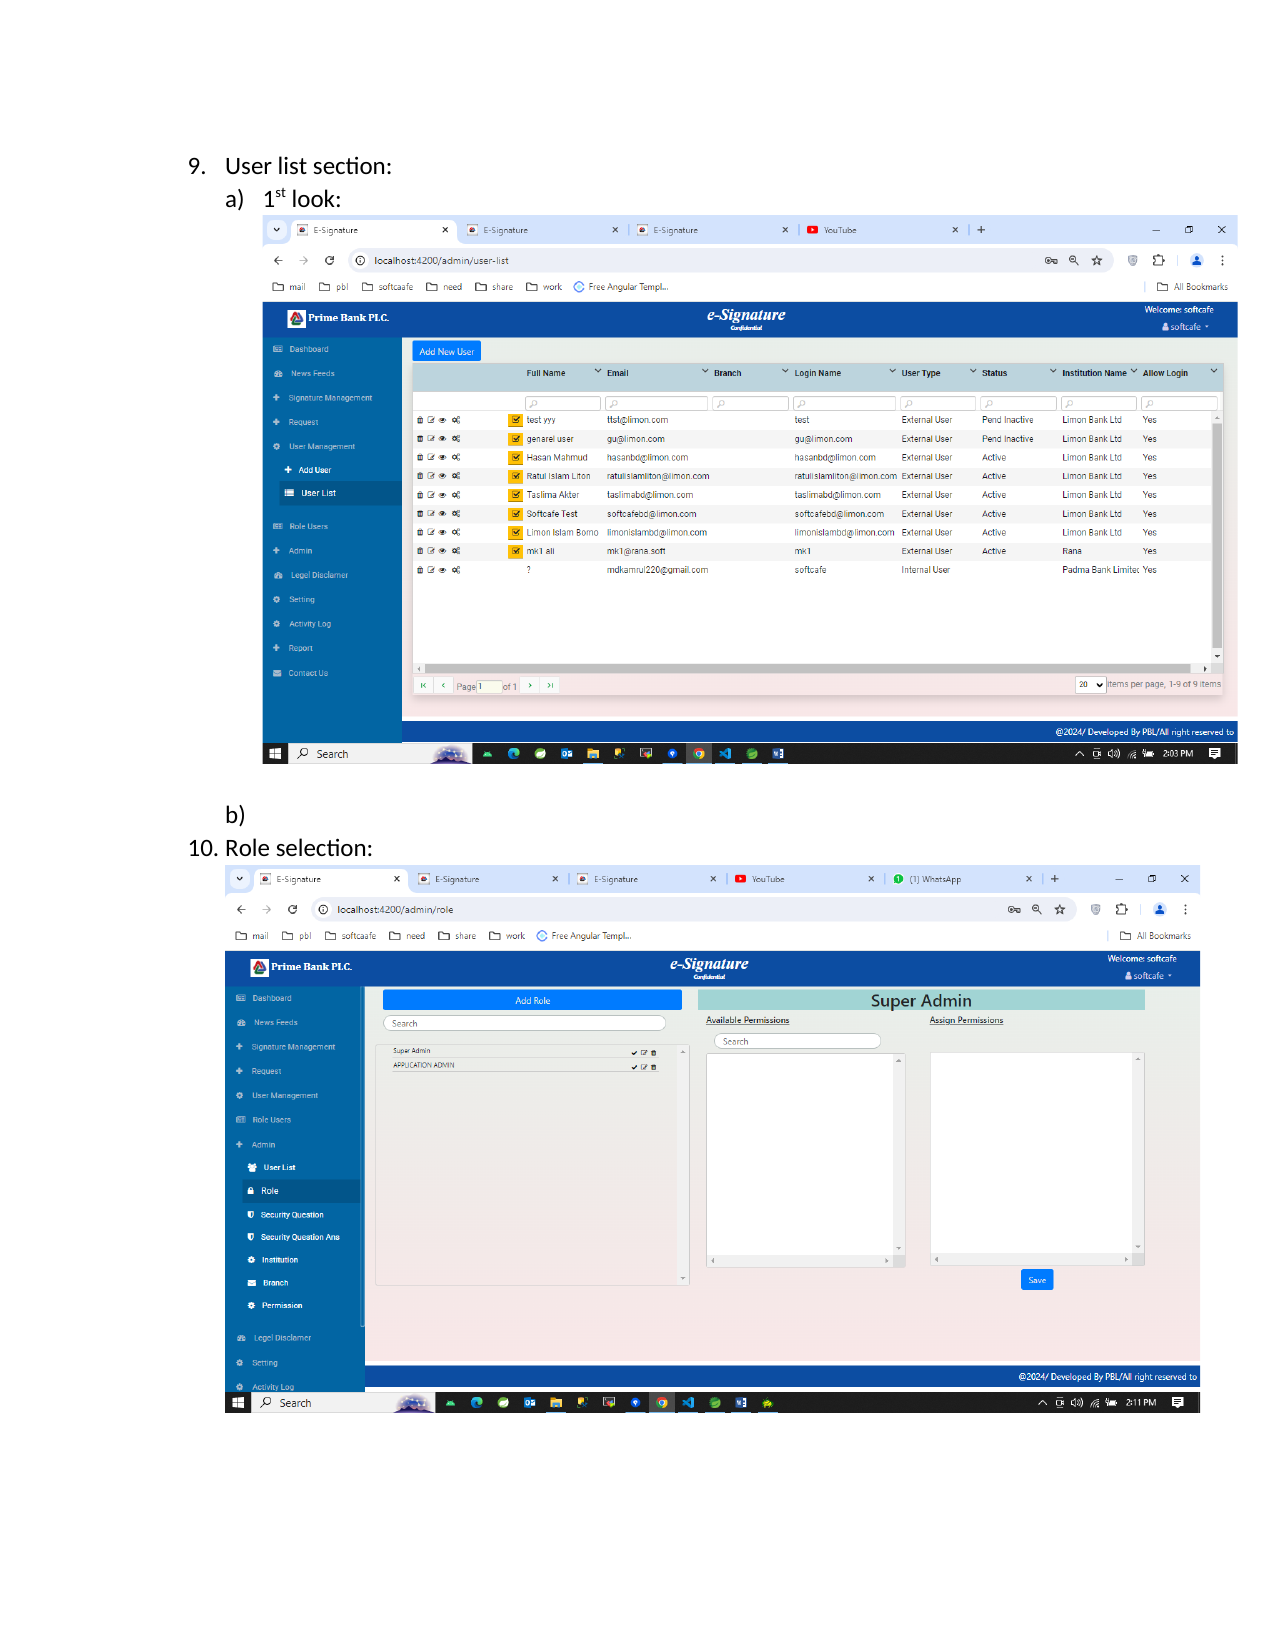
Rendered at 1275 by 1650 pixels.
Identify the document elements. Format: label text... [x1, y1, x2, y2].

picture [225, 865, 1200, 1413]
list User list section: [187, 150, 1125, 181]
list 1st look: [225, 183, 1125, 213]
list Role selection: [187, 832, 1125, 862]
picture [262, 215, 1238, 764]
